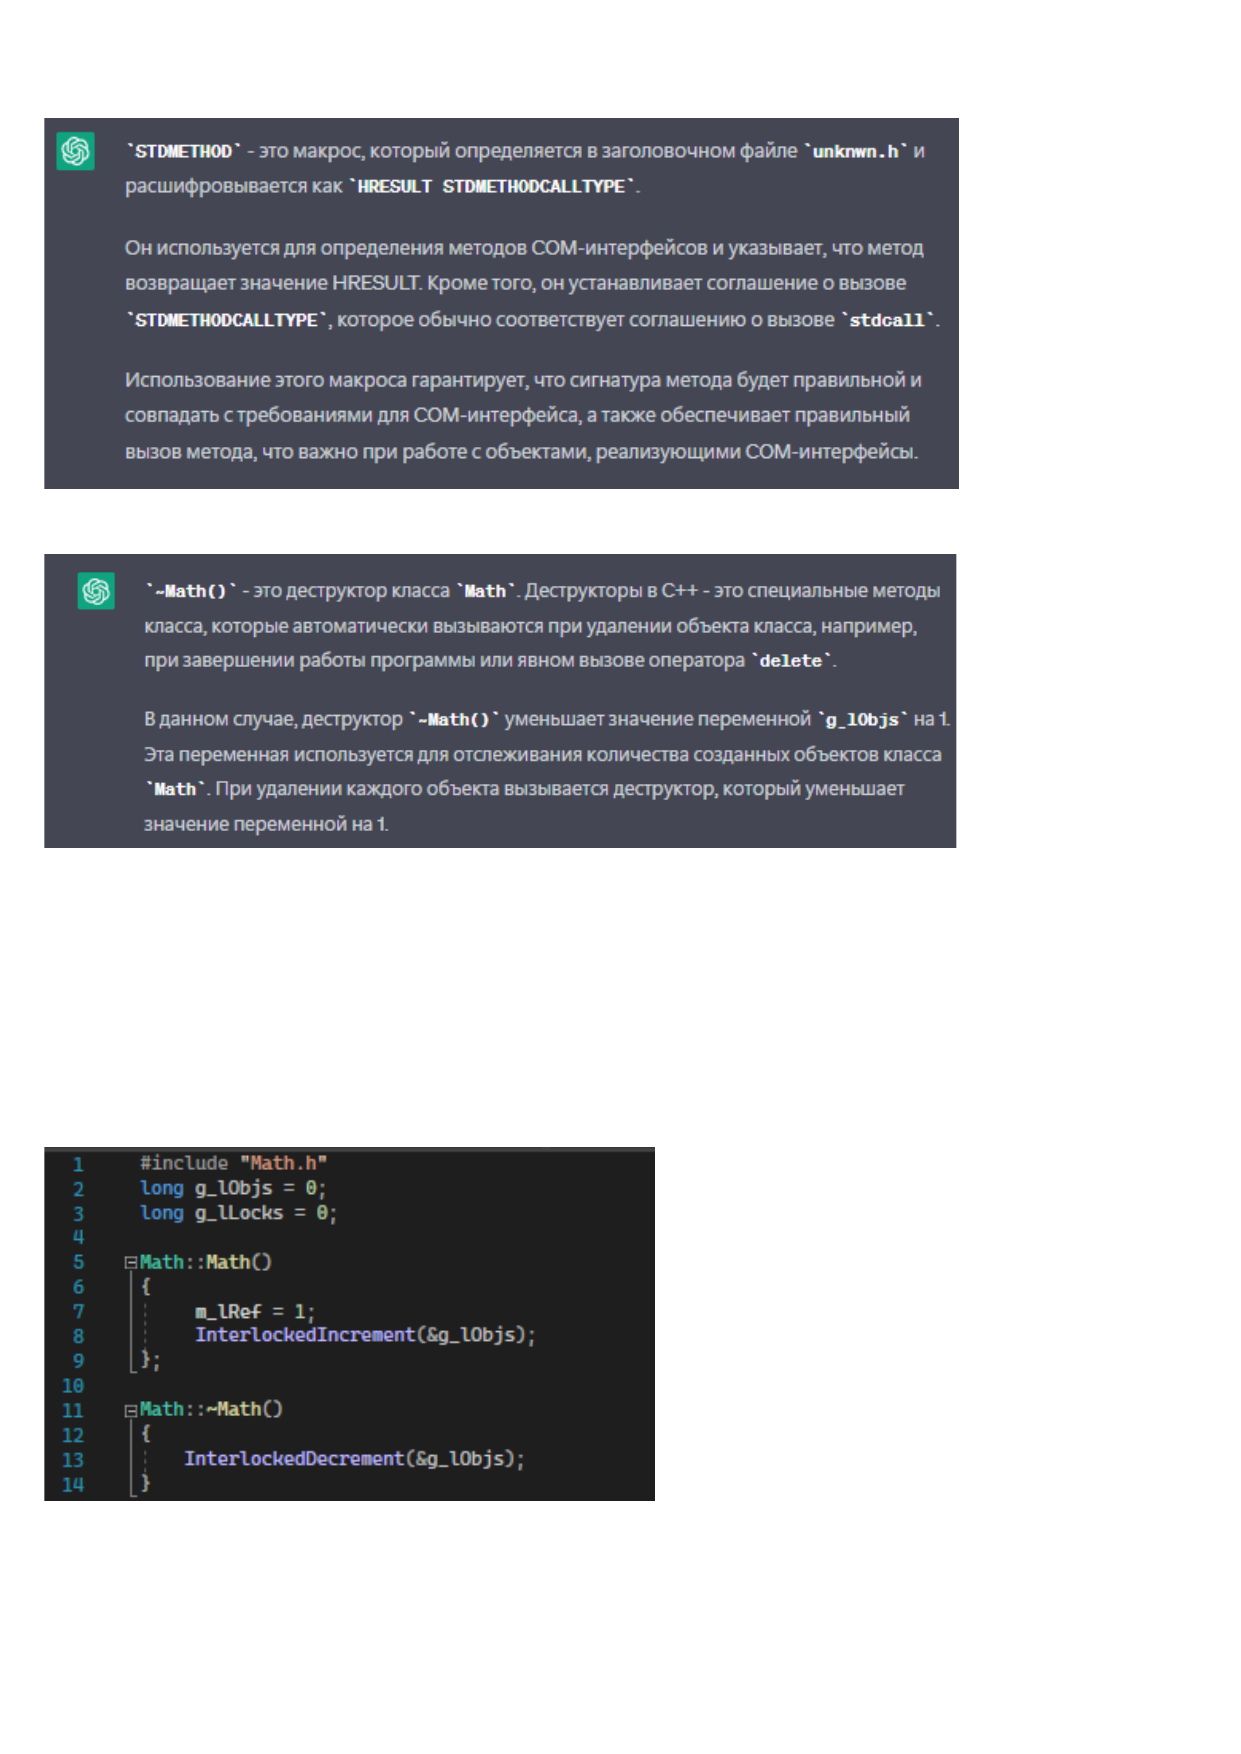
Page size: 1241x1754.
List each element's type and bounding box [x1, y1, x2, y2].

picture [44, 554, 957, 848]
picture [44, 118, 959, 489]
picture [44, 1147, 655, 1501]
